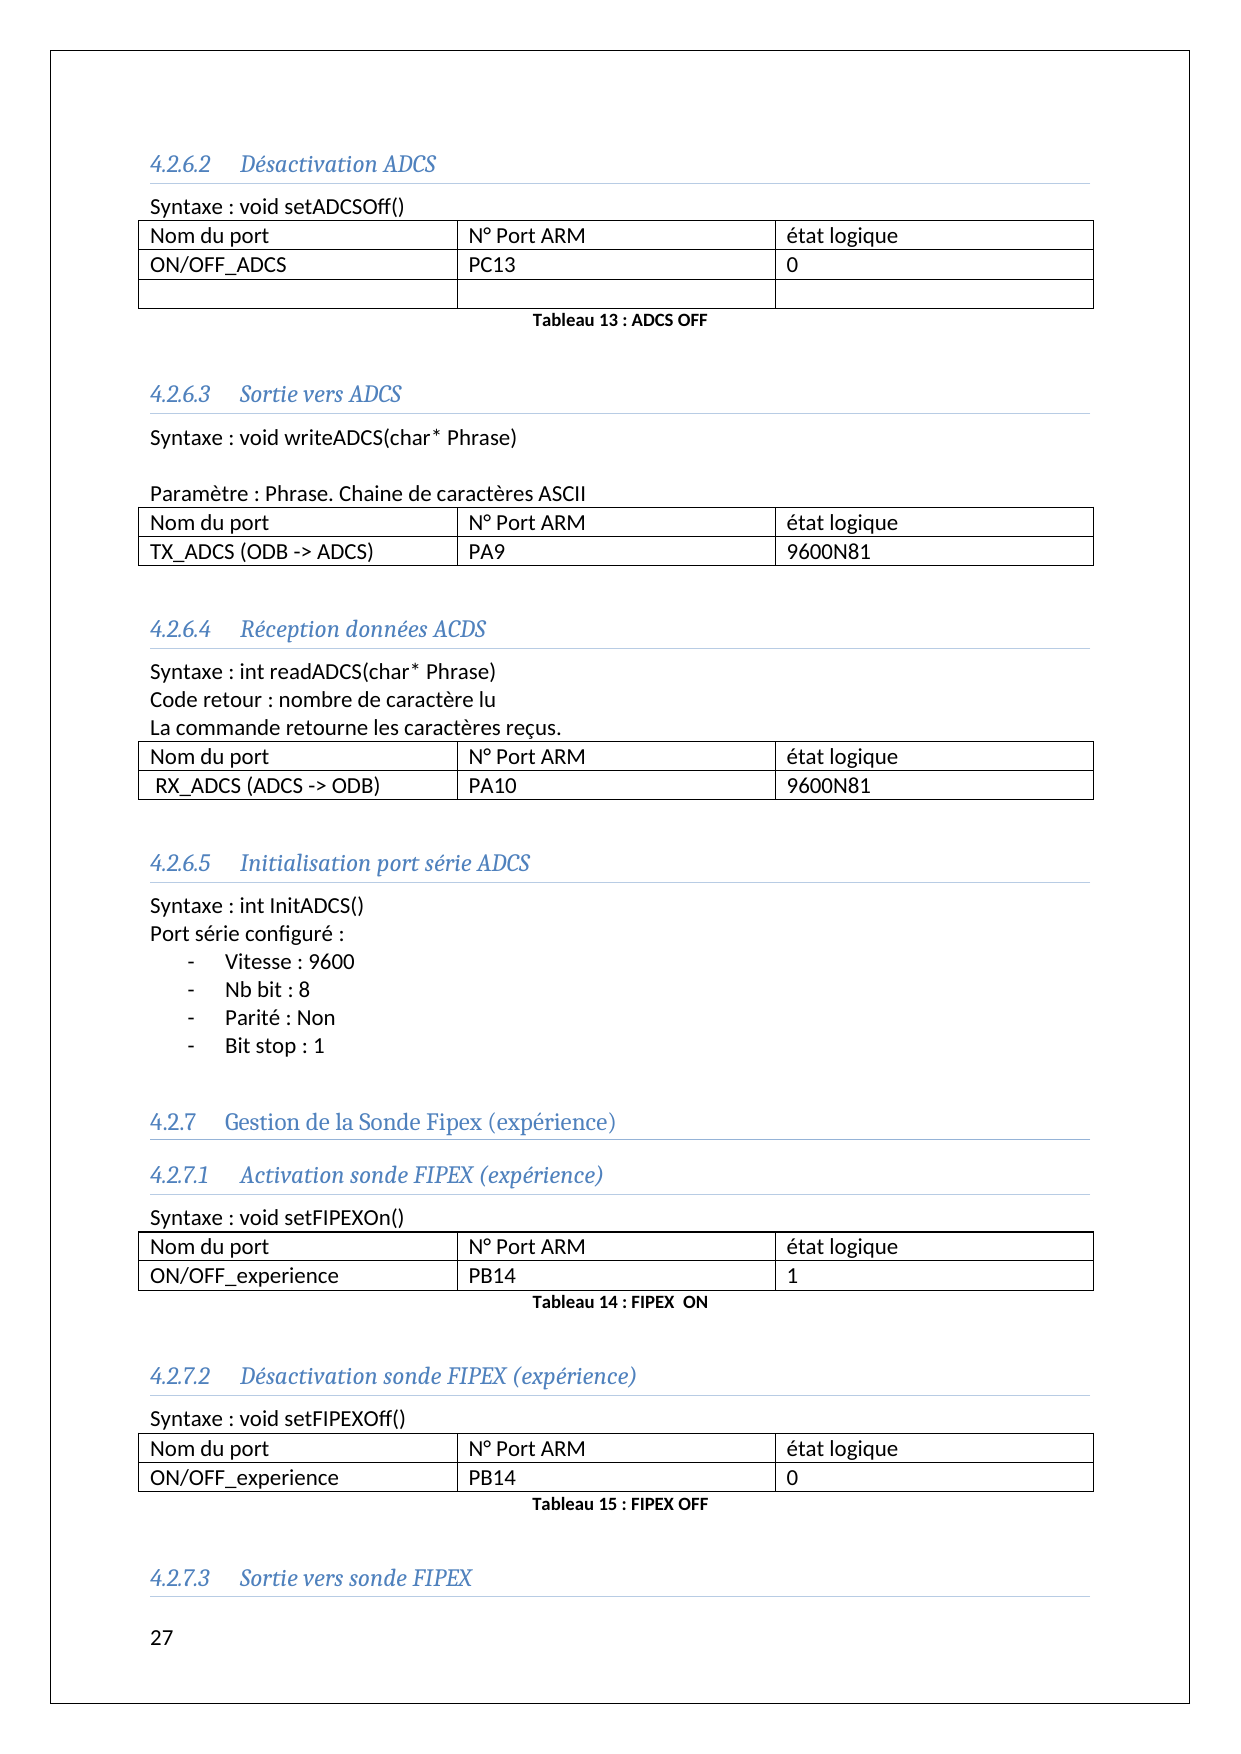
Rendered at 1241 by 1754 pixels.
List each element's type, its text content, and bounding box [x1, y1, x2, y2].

list Vitesse : 9600 [187, 947, 1090, 975]
table_cell ON/OFF_ADCS [139, 250, 457, 278]
table_cell PA9 [458, 537, 775, 565]
table_header Nom du port [139, 508, 457, 536]
table_cell 0 [776, 250, 1093, 278]
table_cell PA10 [458, 771, 775, 799]
table_header état logique [776, 1233, 1093, 1260]
subtitle Sortie vers sonde FIPEX [150, 1563, 1090, 1596]
table_header état logique [776, 1434, 1093, 1462]
table_header N° Port ARM [458, 508, 775, 536]
text Syntaxe : void setFIPEXOff() [150, 1404, 1090, 1433]
list Parité : Non [187, 1003, 1090, 1031]
text La commande retourne les caractères reçus. [150, 713, 1090, 741]
table_cell PB14 [458, 1261, 775, 1289]
table_cell 0 [776, 1463, 1093, 1491]
table_cell PB14 [458, 1463, 775, 1491]
text Paramètre : Phrase. Chaine de caractères ASCII [150, 479, 1090, 507]
table_header N° Port ARM [458, 1233, 775, 1260]
table_header Nom du port [139, 1233, 457, 1260]
text Tableau 15 : FIPEX OFF [150, 1492, 1090, 1515]
subtitle Gestion de la Sonde Fipex (expérience) [150, 1108, 1090, 1139]
list Bit stop : 1 [187, 1031, 1090, 1059]
table_cell ON/OFF_experience [139, 1463, 457, 1491]
table_cell 9600N81 [776, 771, 1093, 799]
text Tableau 13 : ADCS OFF [150, 309, 1090, 331]
text Code retour : nombre de caractère lu [150, 685, 1090, 713]
table_cell 1 [776, 1261, 1093, 1289]
table_header N° Port ARM [458, 742, 775, 770]
table_cell RX_ADCS (ADCS -> ODB) [139, 771, 457, 799]
table_cell [458, 280, 775, 307]
text Syntaxe : void setFIPEXOn() [150, 1203, 1090, 1231]
table_cell PC13 [458, 250, 775, 278]
table_cell [776, 280, 1093, 307]
table_header état logique [776, 221, 1093, 249]
table_header N° Port ARM [458, 221, 775, 249]
subtitle Désactivation ADCS [150, 150, 1090, 183]
table_header état logique [776, 742, 1093, 770]
table_header Nom du port [139, 1434, 457, 1462]
table_cell ON/OFF_experience [139, 1261, 457, 1289]
table_cell [139, 280, 457, 307]
text Port série configuré : [150, 919, 1090, 947]
text Tableau 14 : FIPEX ON [150, 1291, 1090, 1313]
table_cell 9600N81 [776, 537, 1093, 565]
text Syntaxe : void writeADCS(char* Phrase) [150, 423, 1090, 451]
subtitle Activation sonde FIPEX (expérience) [150, 1161, 1090, 1194]
list Nb bit : 8 [187, 975, 1090, 1003]
table_header Nom du port [139, 221, 457, 249]
subtitle Sortie vers ADCS [150, 380, 1090, 413]
subtitle Réception données ACDS [150, 615, 1090, 648]
table_header N° Port ARM [458, 1434, 775, 1462]
table_header Nom du port [139, 742, 457, 770]
text Syntaxe : int InitADCS() [150, 891, 1090, 919]
table_header état logique [776, 508, 1093, 536]
table_cell TX_ADCS (ODB -> ADCS) [139, 537, 457, 565]
text Syntaxe : void setADCSOff() [150, 192, 1090, 220]
subtitle Initialisation port série ADCS [150, 849, 1090, 882]
text Syntaxe : int readADCS(char* Phrase) [150, 657, 1090, 685]
subtitle Désactivation sonde FIPEX (expérience) [150, 1362, 1090, 1395]
